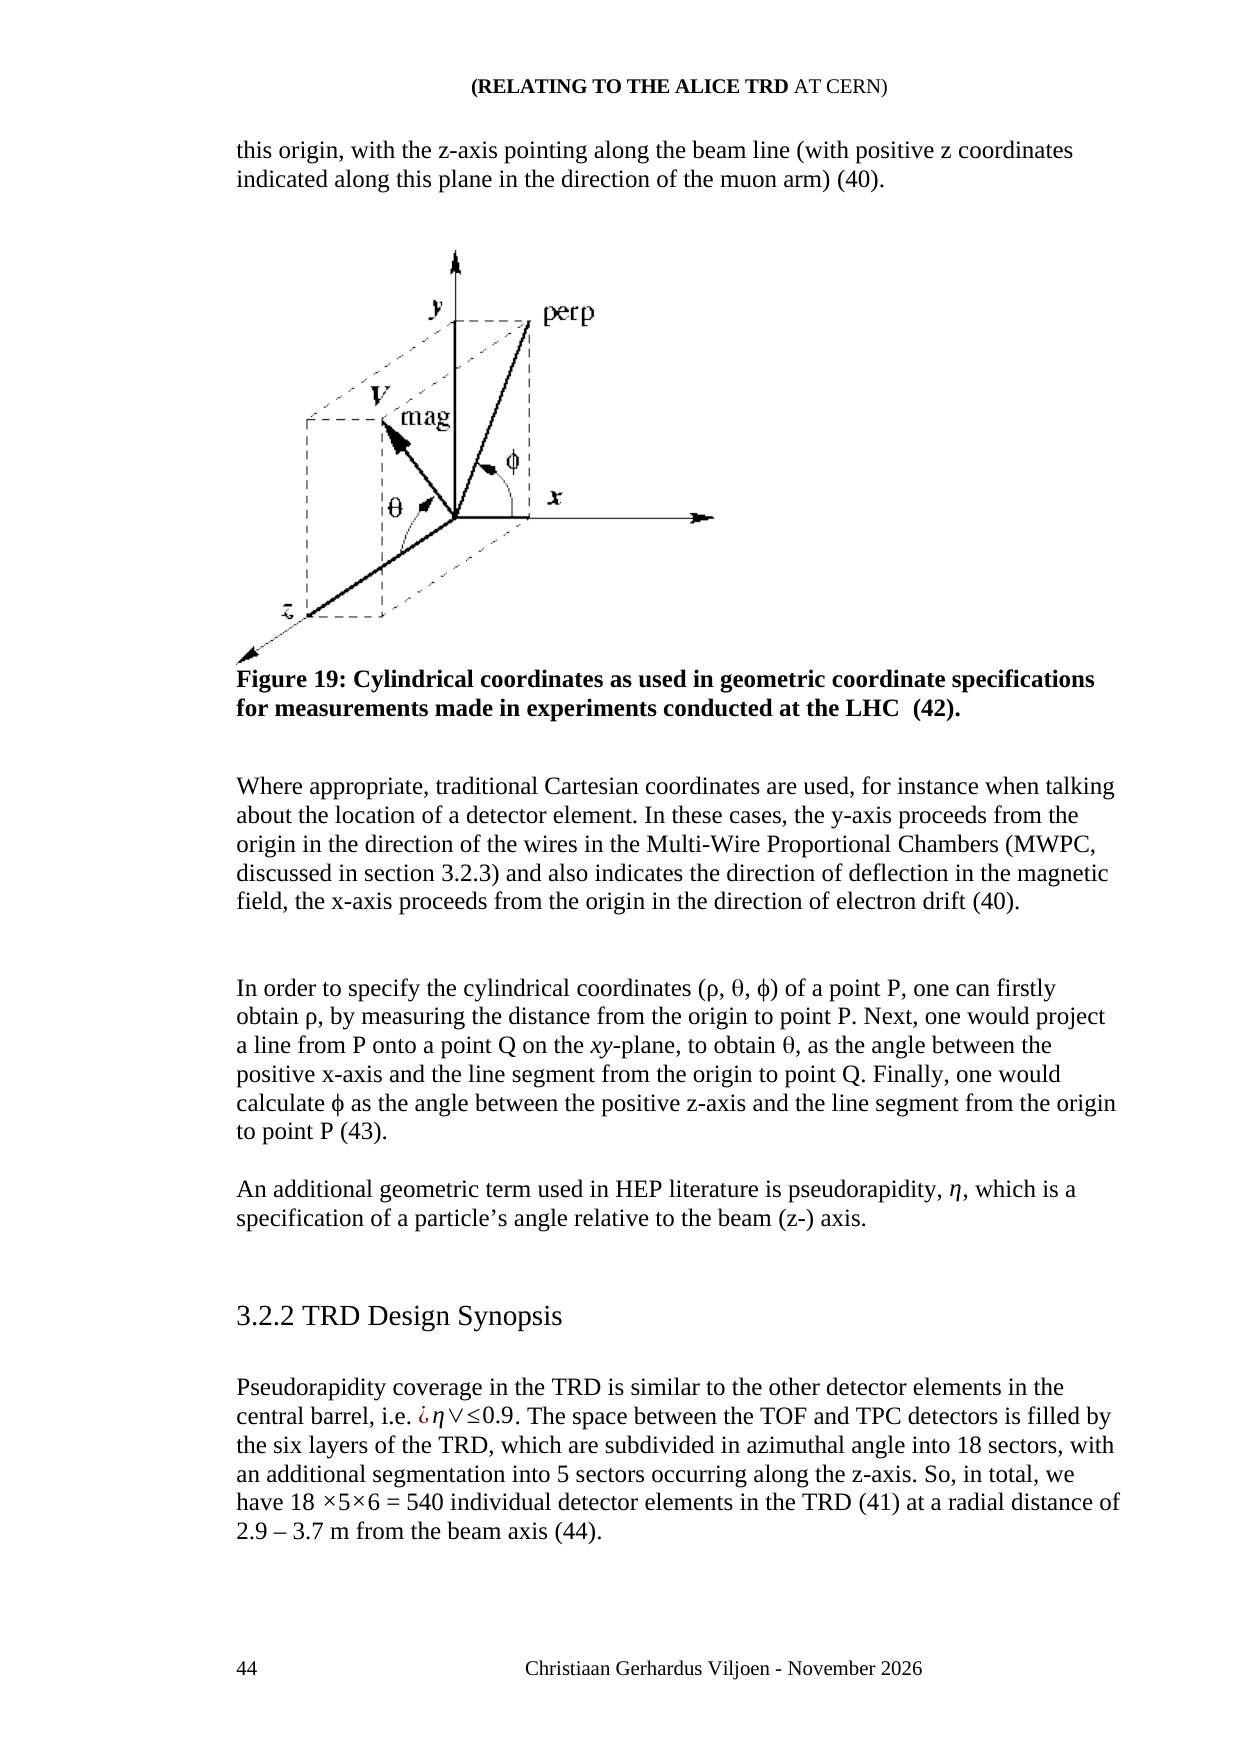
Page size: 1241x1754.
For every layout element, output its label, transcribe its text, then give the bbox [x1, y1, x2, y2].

text Figure 19: Cylindrical coordinates as used in geometric coordinate specifications for measurements made in experiments conducted at the LHC . [236, 664, 1122, 722]
picture [236, 250, 715, 665]
text An additional geometric term used in HEP literature is pseudorapidity, , which is a specification of a particle’s angle relative to the beam (z-) axis. [236, 1174, 1122, 1231]
text Where appropriate, traditional Cartesian coordinates are used, for instance when talking about the location of a detector element. In these cases, the y-axis proceeds from the origin in the direction of the wires in the Multi-Wire Proportional Chambers (MWPC, discussed in section 3.2.3) and also indicates the direction of deflection in the magnetic field, the x-axis proceeds from the origin in the direction of electron drift . [236, 771, 1122, 915]
text In order to specify the cylindrical coordinates (ρ, , ϕ) of a point P, one can firstly obtain ρ, by measuring the distance from the origin to point P. Next, one would project a line from P onto a point Q on the xy-plane, to obtain , as the angle between the positive x-axis and the line segment from the origin to point Q. Finally, one would calculate ϕ as the angle between the positive z-axis and the line segment from the origin to point P . [236, 973, 1122, 1145]
text Pseudorapidity coverage in the TRD is similar to the other detector elements in the central barrel, i.e. . The space between the TOF and TPC detectors is filled by the six layers of the TRD, which are subdivided in azimuthal angle into 18 sectors, with an additional segmentation into 5 sectors occurring along the z-axis. So, in total, we have 18 56 = 540 individual detector elements in the TRD at a radial distance of 2.9 – 3.7 m from the beam axis . [236, 1372, 1122, 1545]
subtitle TRD Design Synopsis [236, 1298, 1122, 1331]
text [236, 135, 1122, 193]
